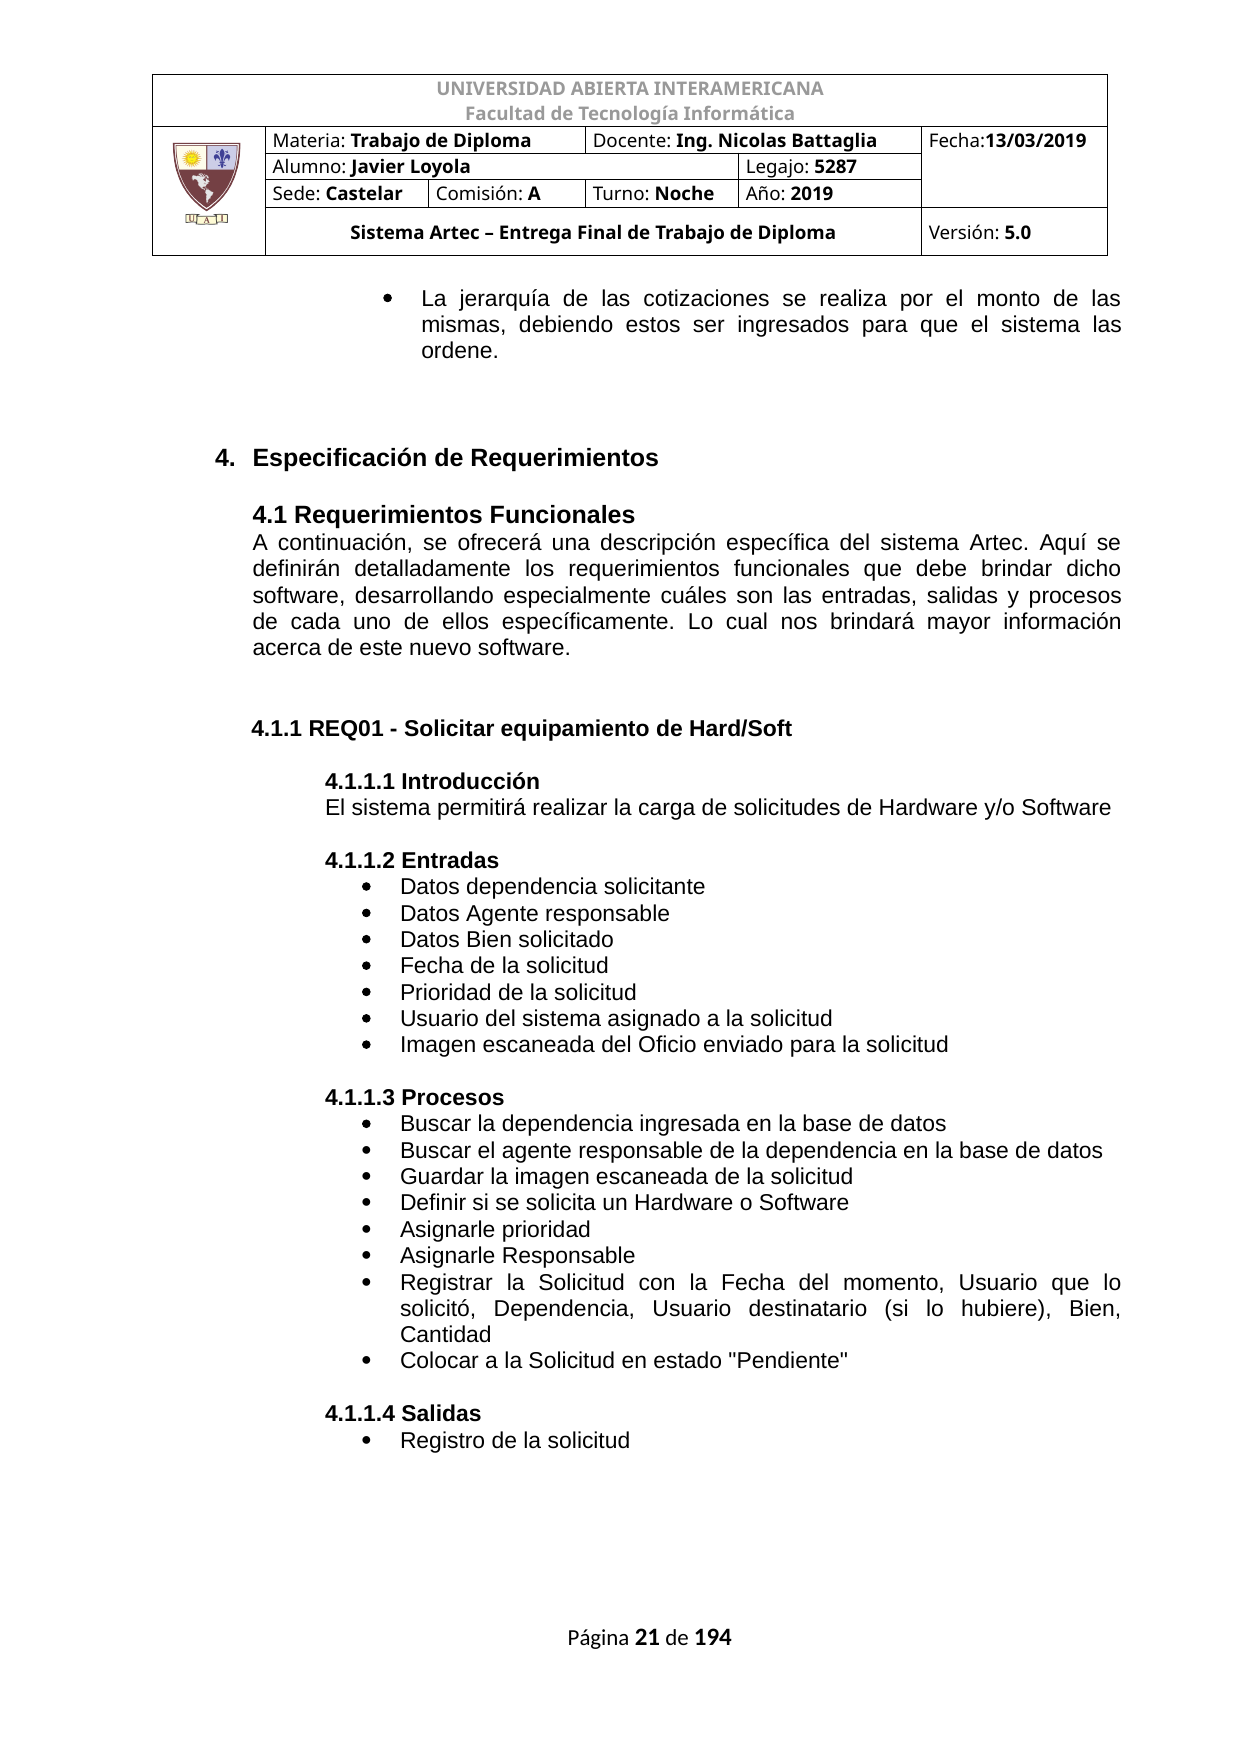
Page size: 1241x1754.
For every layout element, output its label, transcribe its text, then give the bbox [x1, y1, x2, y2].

list Usuario del sistema asignado a la solicitud [362, 1005, 1122, 1031]
list Guardar la imagen escaneada de la solicitud [362, 1163, 1122, 1189]
list Registro de la solicitud [362, 1427, 1122, 1453]
list Registrar la Solicitud con la Fecha del momento, Usuario que lo solicitó, Dependencia, Usuario destinatario (si lo hubiere), Bien, Cantidad [362, 1268, 1122, 1347]
list Buscar la dependencia ingresada en la base de datos [362, 1110, 1122, 1137]
list Fecha de la solicitud [362, 952, 1122, 978]
list Datos Agente responsable [362, 899, 1122, 926]
list La jerarquía de las cotizaciones se realiza por el monto de las mismas, debiendo estos ser ingresados para que el sistema las ordene. [383, 284, 1122, 363]
list Definir si se solicita un Hardware o Software [362, 1189, 1122, 1216]
text 4.1.1.1 Introducción [325, 768, 1122, 794]
text 4.1.1 REQ01 - Solicitar equipamiento de Hard/Soft [177, 715, 1122, 741]
text 4.1 Requerimientos Funcionales [252, 500, 1122, 529]
list Prioridad de la solicitud [362, 978, 1122, 1005]
list Datos dependencia solicitante [362, 873, 1122, 899]
list Buscar el agente responsable de la dependencia en la base de datos [362, 1137, 1122, 1163]
text 4.1.1.2 Entradas [325, 847, 1122, 873]
text El sistema permitirá realizar la carga de solicitudes de Hardware y/o Software [325, 794, 1122, 820]
list Datos Bien solicitado [362, 926, 1122, 952]
list Especificación de Requerimientos [215, 443, 1122, 471]
text A continuación, se ofrecerá una descripción específica del sistema Artec. Aquí se definirán detalladamente los requerimientos funcionales que debe brindar dicho software, desarrollando especialmente cuáles son las entradas, salidas y procesos de cada uno de ellos específicamente. Lo cual nos brindará mayor información acerca de este nuevo software. [252, 529, 1122, 661]
text 4.1.1.3 Procesos [325, 1084, 1122, 1110]
list Asignarle Responsable [362, 1242, 1122, 1268]
picture [157, 136, 257, 228]
text 4.1.1.4 Salidas [325, 1400, 1122, 1427]
list Asignarle prioridad [362, 1216, 1122, 1242]
list Colocar a la Solicitud en estado "Pendiente" [362, 1347, 1122, 1374]
list Imagen escaneada del Oficio enviado para la solicitud [362, 1031, 1122, 1058]
